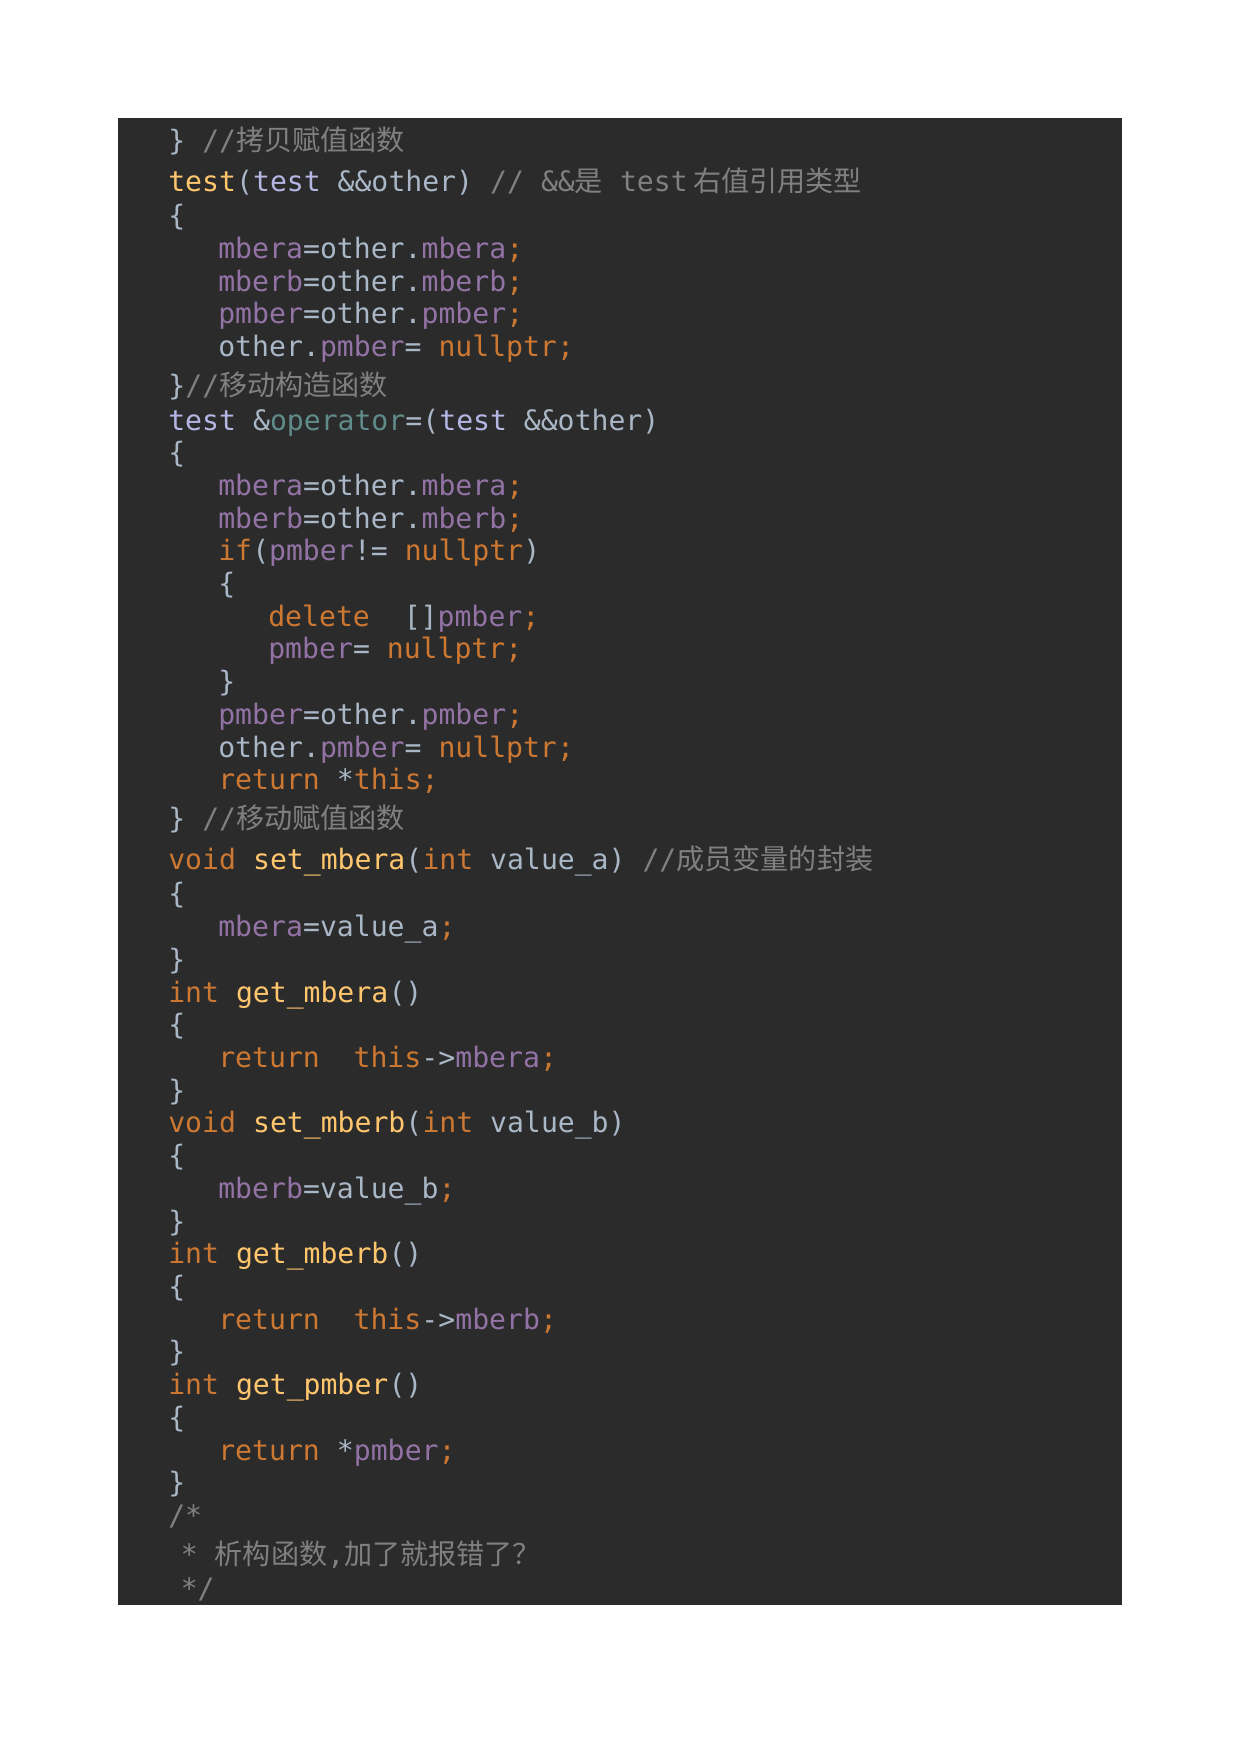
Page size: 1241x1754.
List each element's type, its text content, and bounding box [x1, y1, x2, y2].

text int get_mberb() [118, 1238, 1122, 1270]
text { [118, 199, 1122, 232]
text } [118, 666, 1122, 698]
text */ [118, 1573, 1122, 1605]
text } [118, 1336, 1122, 1368]
text { [118, 567, 1122, 600]
text { [118, 1270, 1122, 1303]
text } //拷贝赋值函数 [118, 118, 1122, 159]
text { [118, 1401, 1122, 1434]
text } //移动赋值函数 [118, 796, 1122, 837]
text other.pmber= nullptr; [118, 731, 1122, 764]
text /* [118, 1499, 1122, 1532]
text }//移动构造函数 [118, 363, 1122, 404]
text { [118, 878, 1122, 911]
text mberb=value_b; [118, 1172, 1122, 1205]
text { [118, 1139, 1122, 1172]
text int get_mbera() [118, 976, 1122, 1009]
text pmber=other.pmber; [118, 298, 1122, 330]
text test(test &&other) // &&是 test右值引用类型 [118, 159, 1122, 199]
text { [118, 1009, 1122, 1041]
text return this->mbera; [118, 1041, 1122, 1074]
text } [118, 943, 1122, 976]
text pmber=other.pmber; [118, 698, 1122, 731]
text } [118, 1205, 1122, 1238]
text { [118, 437, 1122, 469]
text return *this; [118, 764, 1122, 796]
text mbera=other.mbera; [118, 232, 1122, 265]
text } [118, 1074, 1122, 1107]
text return this->mberb; [118, 1303, 1122, 1336]
text mbera=value_a; [118, 911, 1122, 943]
text void set_mberb(int value_b) [118, 1107, 1122, 1139]
text void set_mbera(int value_a) //成员变量的封装 [118, 837, 1122, 878]
text other.pmber= nullptr; [118, 330, 1122, 363]
text test &operator=(test &&other) [118, 404, 1122, 437]
text mberb=other.mberb; [118, 265, 1122, 298]
text int get_pmber() [118, 1368, 1122, 1401]
text * 析构函数,加了就报错了？ [118, 1532, 1122, 1573]
text mbera=other.mbera; [118, 469, 1122, 502]
text if(pmber!= nullptr) [118, 535, 1122, 567]
text return *pmber; [118, 1434, 1122, 1467]
text pmber= nullptr; [118, 633, 1122, 666]
text mberb=other.mberb; [118, 502, 1122, 535]
text delete []pmber; [118, 600, 1122, 633]
text } [118, 1467, 1122, 1499]
